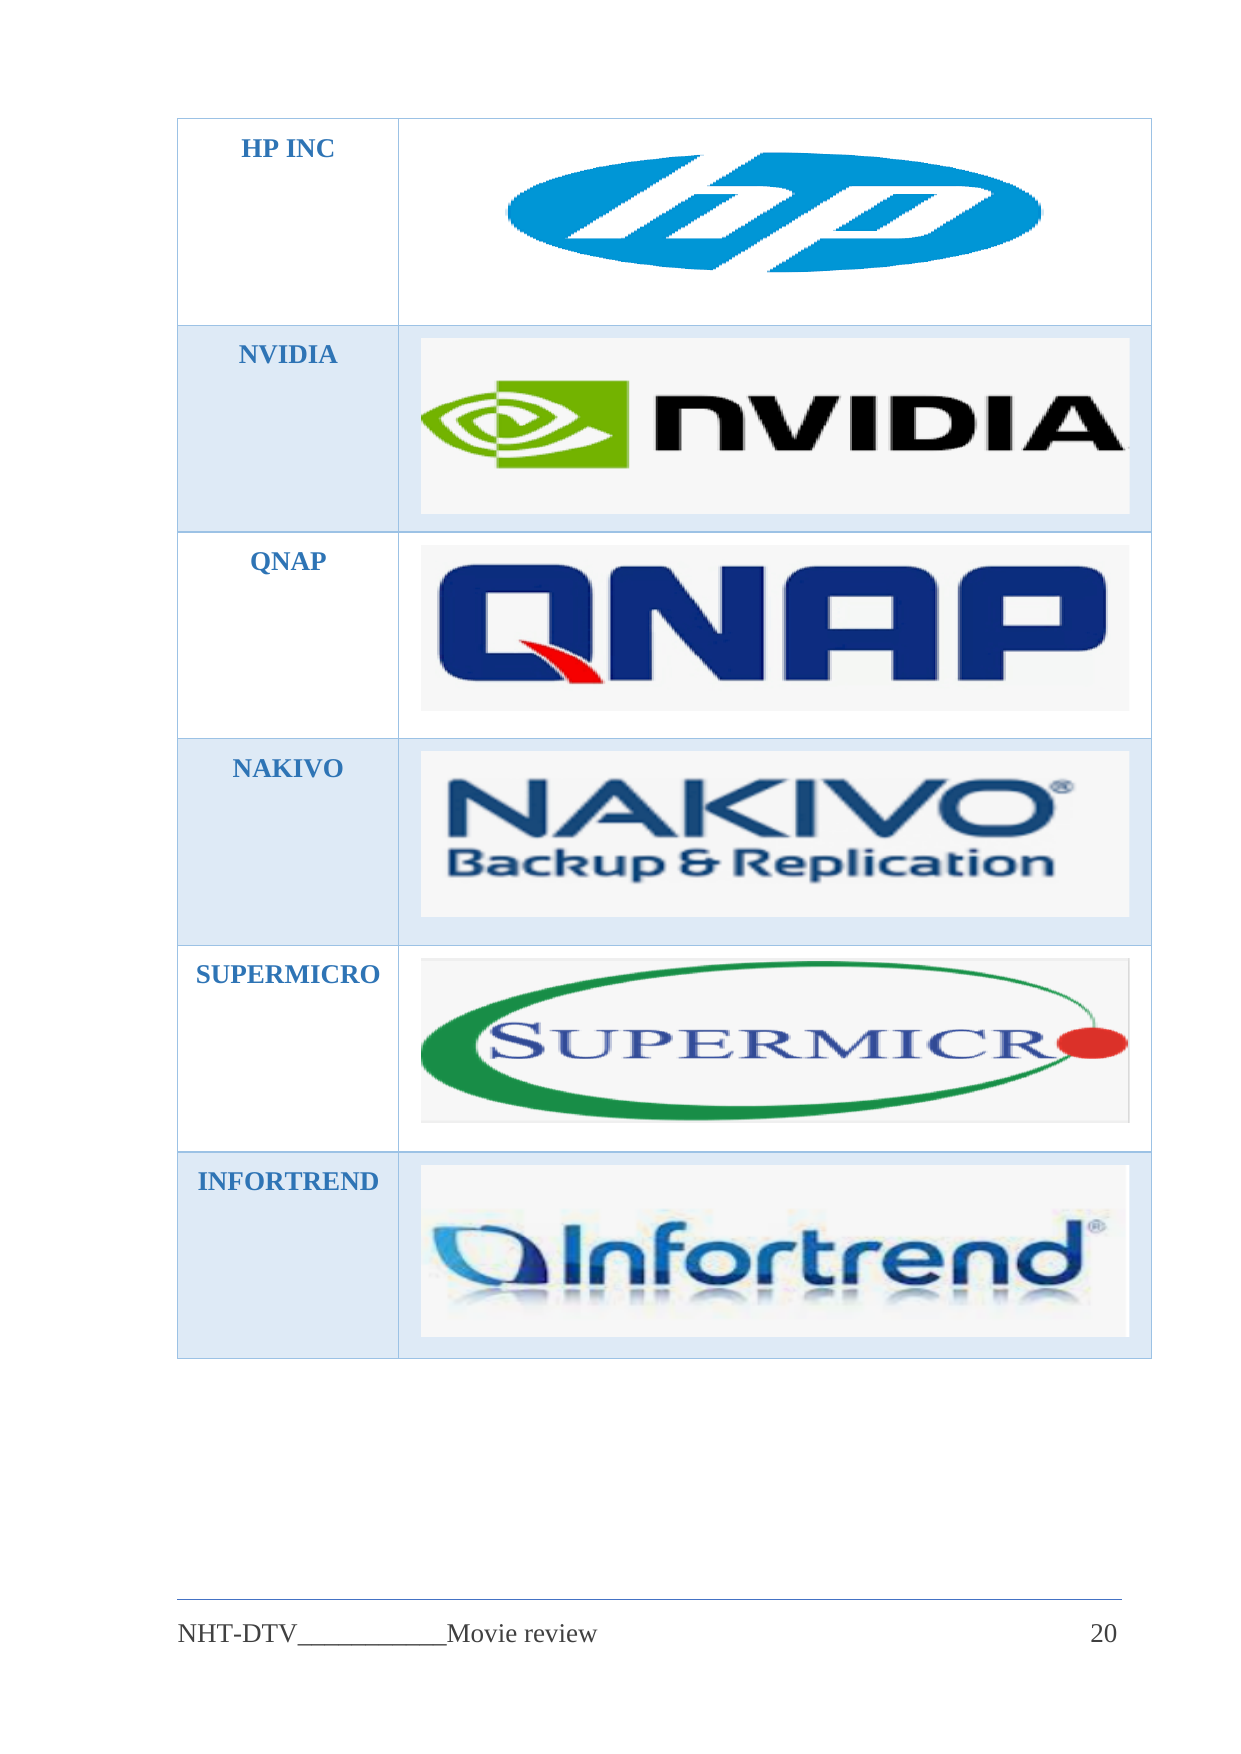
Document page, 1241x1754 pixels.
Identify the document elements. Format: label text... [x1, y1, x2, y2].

table_cell [399, 326, 1151, 531]
table_cell NAKIVO [178, 739, 398, 945]
table_cell QNAP [178, 533, 398, 738]
table_cell [399, 739, 1151, 945]
picture [421, 751, 1130, 917]
table_cell HP INC [178, 119, 398, 325]
table_cell [399, 1153, 1151, 1358]
picture [421, 545, 1130, 711]
picture [421, 958, 1130, 1123]
table_cell SUPERMICRO [178, 946, 398, 1151]
picture [421, 338, 1130, 514]
picture [421, 131, 1130, 293]
table_cell [399, 119, 1151, 325]
table_cell INFORTREND [178, 1153, 398, 1358]
table_cell NVIDIA [178, 326, 398, 531]
picture [421, 1165, 1130, 1337]
table_cell [399, 946, 1151, 1151]
table_cell [399, 533, 1151, 738]
